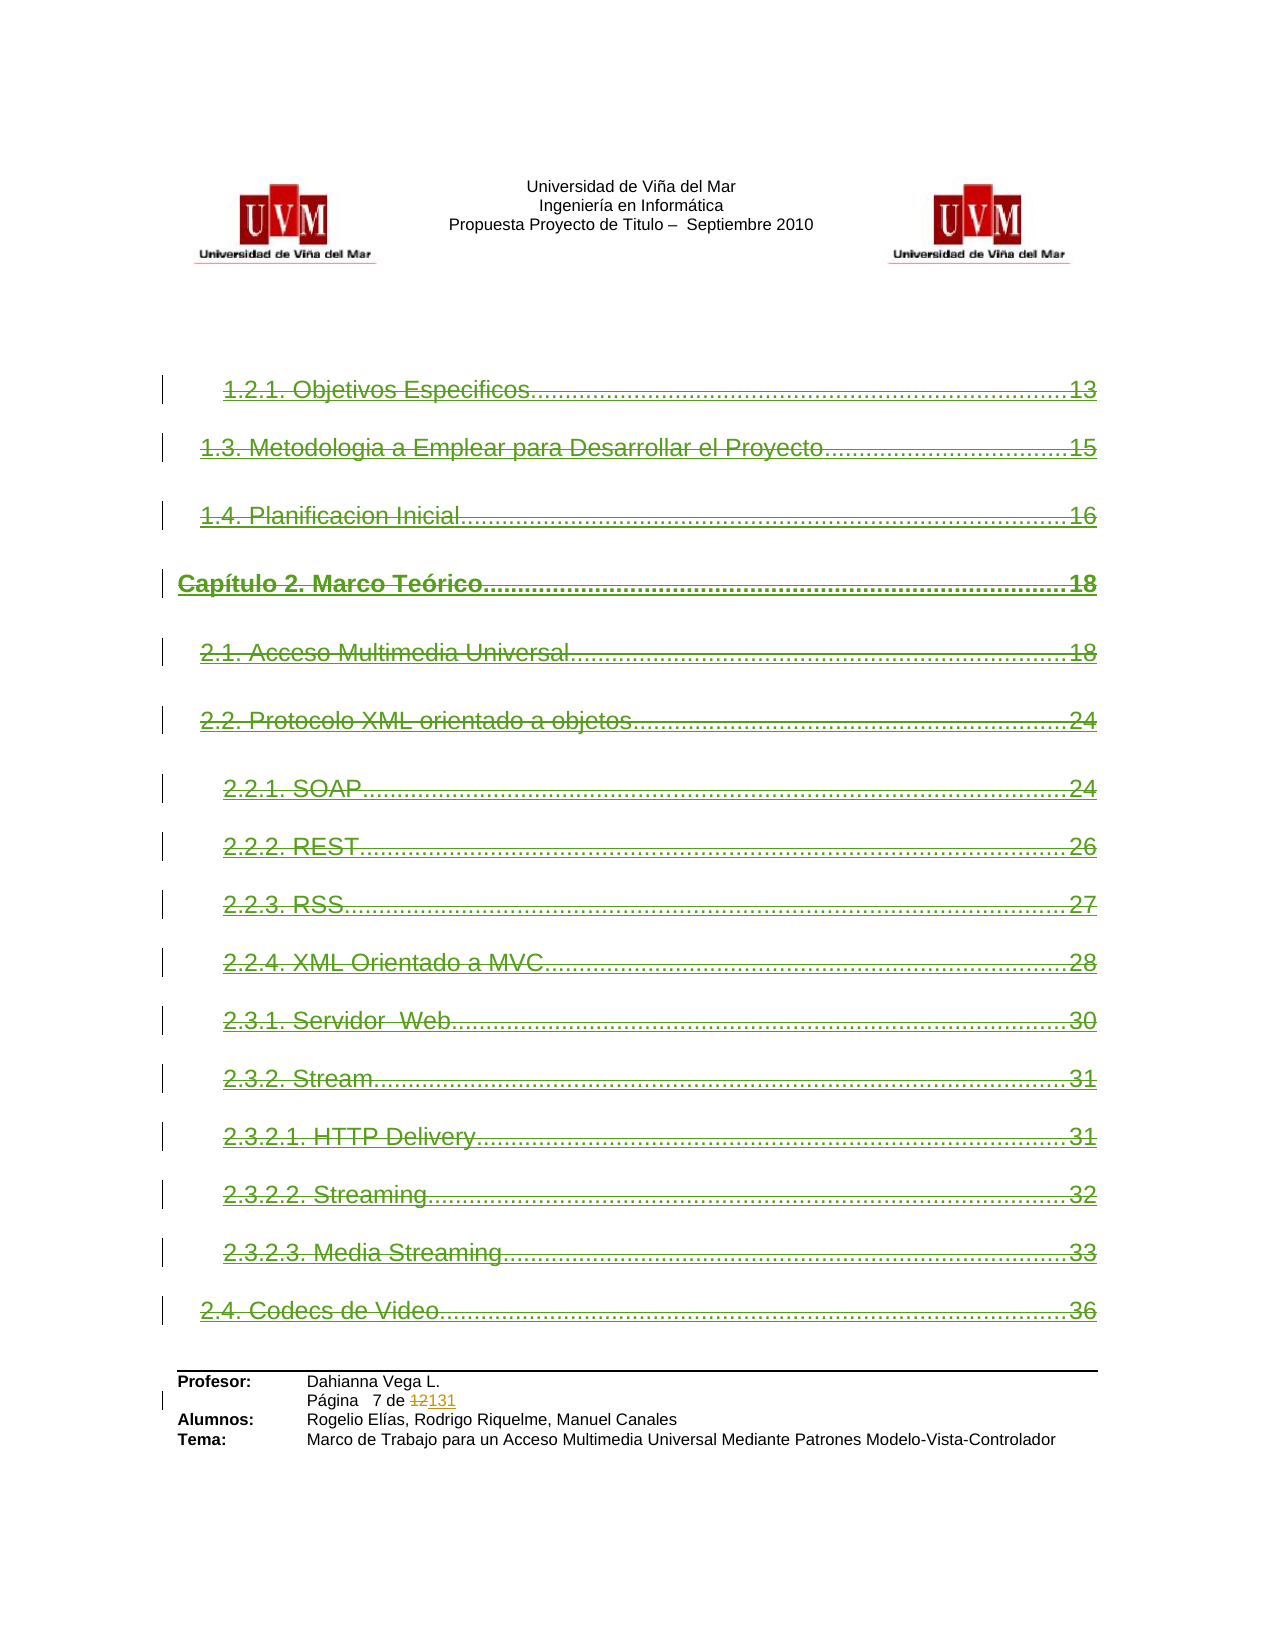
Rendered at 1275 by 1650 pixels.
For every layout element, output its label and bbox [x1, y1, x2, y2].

picture [871, 176, 1084, 267]
picture [177, 176, 390, 267]
